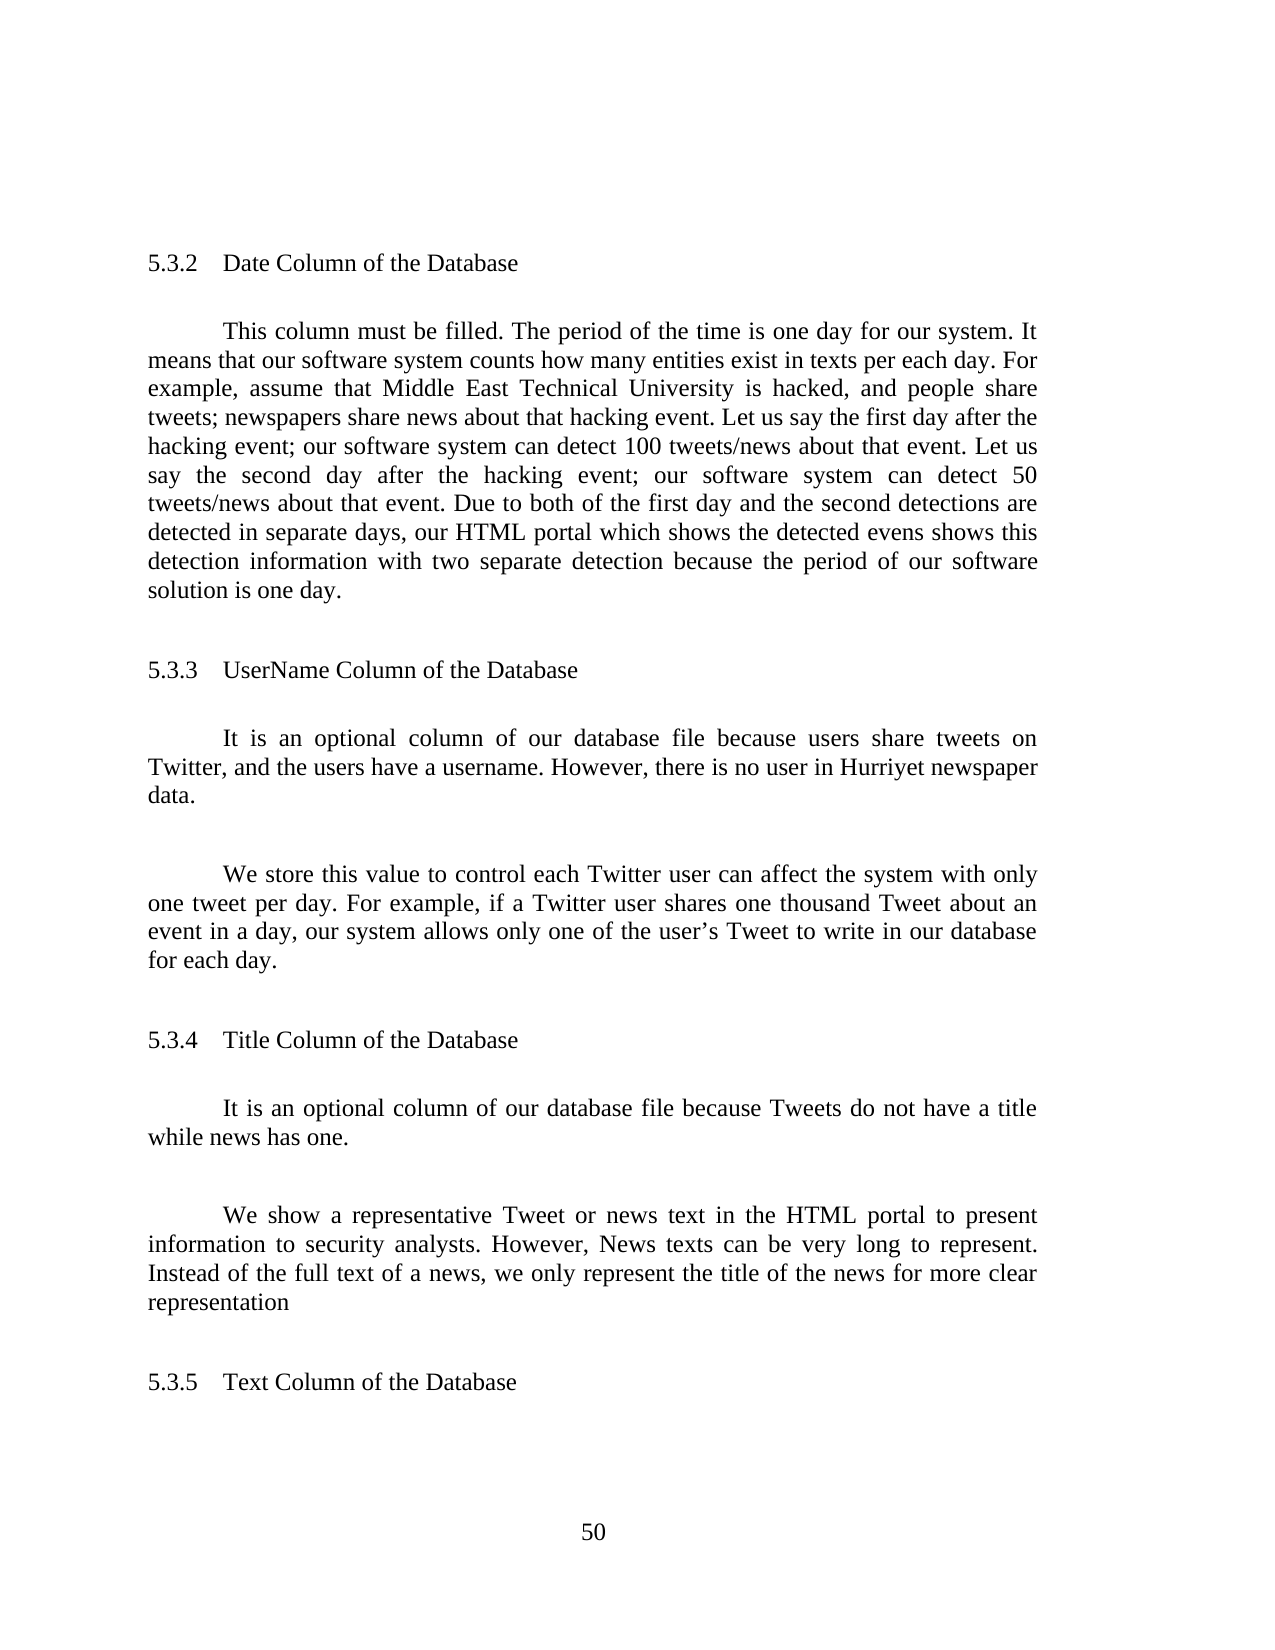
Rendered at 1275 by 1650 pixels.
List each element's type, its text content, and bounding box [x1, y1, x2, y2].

subtitle Text Column of the Database [148, 1367, 1039, 1396]
text It is an optional column of our database file because Tweets do not have a title while news has one. [148, 1093, 1039, 1151]
subtitle UserName Column of the Database [148, 655, 1039, 684]
text We show a representative Tweet or news text in the HTML portal to present information to security analysts. However, News texts can be very long to represent. Instead of the full text of a news, we only represent the title of the news for more clear representation [148, 1201, 1039, 1316]
subtitle Date Column of the Database [148, 248, 1039, 277]
subtitle Title Column of the Database [148, 1026, 1039, 1054]
text We store this value to control each Twitter user can affect the system with only one tweet per day. For example, if a Twitter user shares one thousand Tweet about an event in a day, our system allows only one of the user’s Tweet to write in our database for each day. [148, 859, 1039, 974]
text This column must be filled. The period of the time is one day for our system. It means that our software system counts how many entities exist in texts per each day. For example, assume that Middle East Technical University is hacked, and people share tweets; newspapers share news about that hacking event. Let us say the first day after the hacking event; our software system can detect 100 tweets/news about that event. Let us say the second day after the hacking event; our software system can detect 50 tweets/news about that event. Due to both of the first day and the second detections are detected in separate days, our HTML portal which shows the detected evens shows this detection information with two separate detection because the period of our software solution is one day. [148, 316, 1039, 603]
text It is an optional column of our database file because users share tweets on Twitter, and the users have a username. However, there is no user in Hurriyet newspaper data. [148, 723, 1039, 809]
